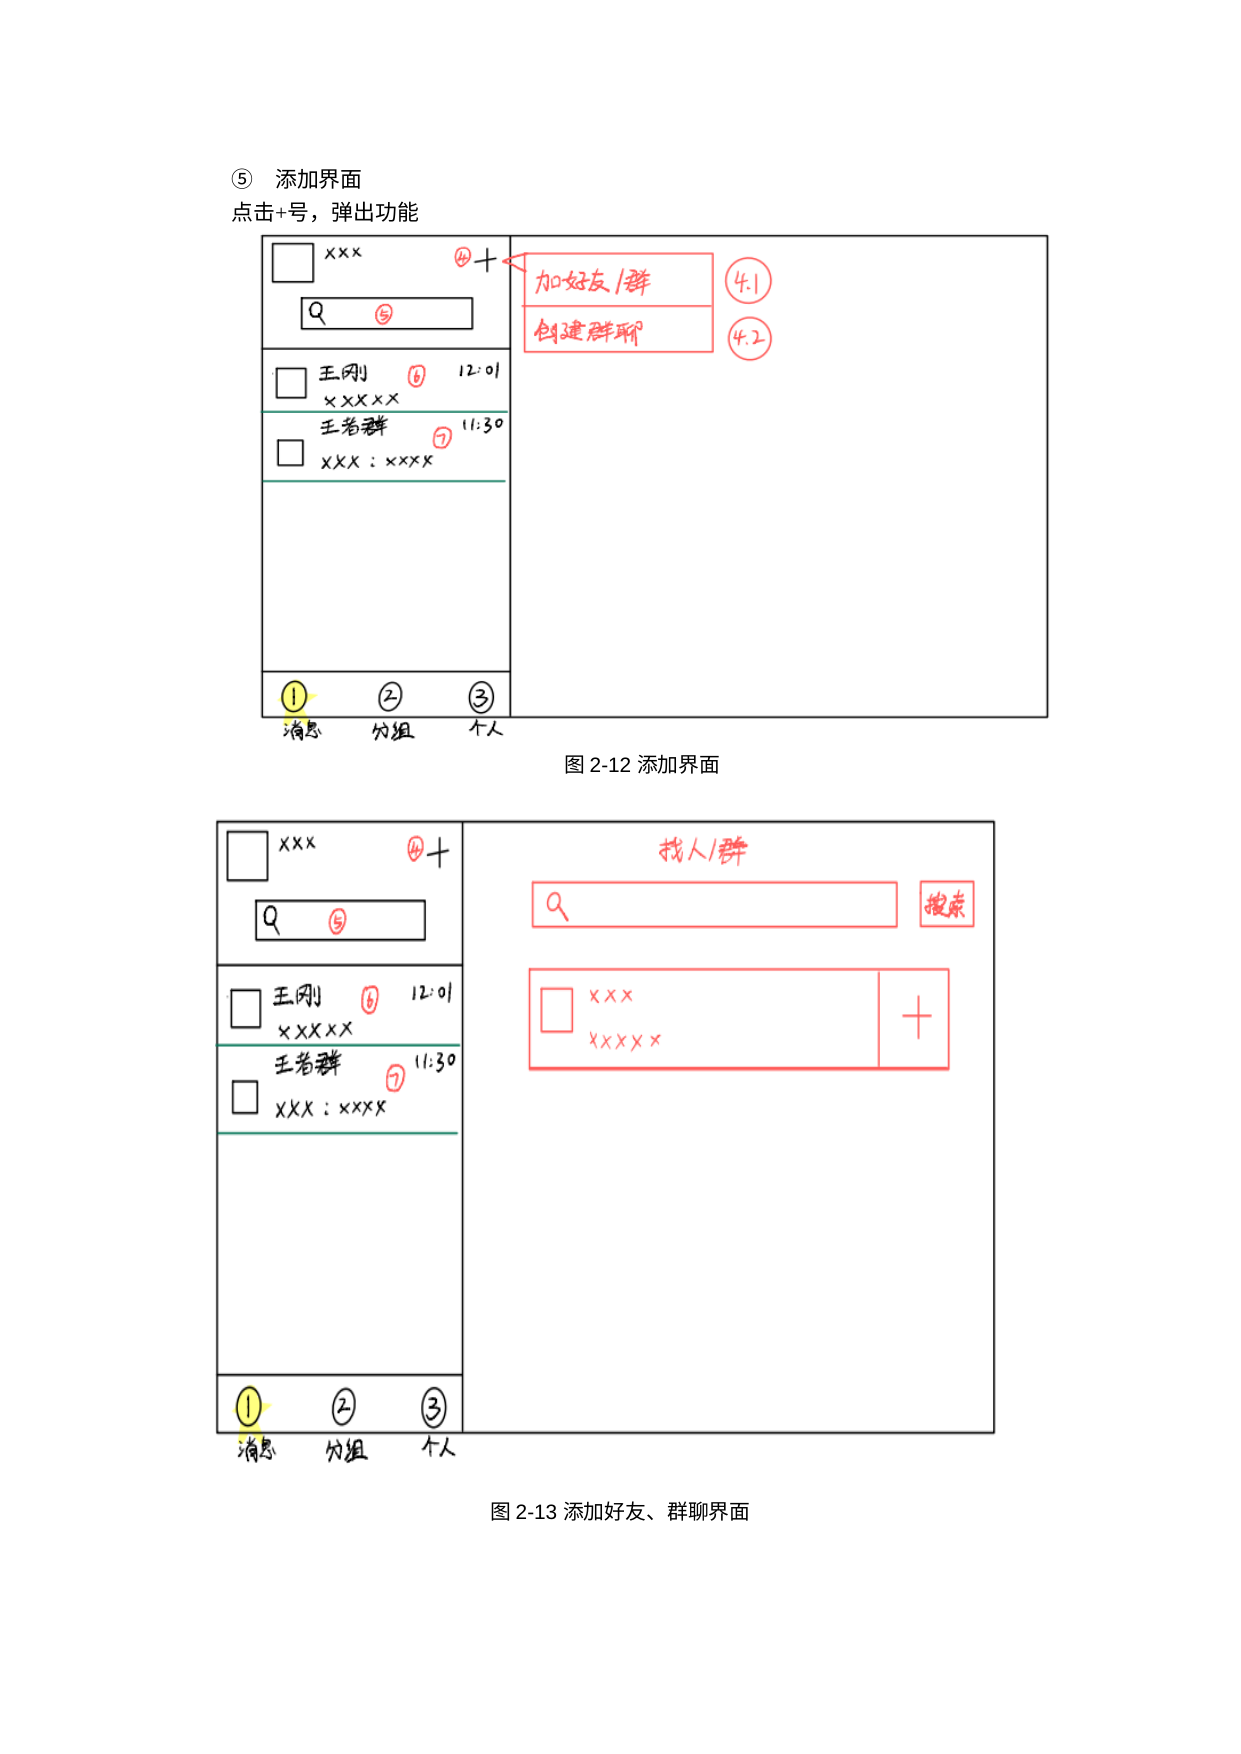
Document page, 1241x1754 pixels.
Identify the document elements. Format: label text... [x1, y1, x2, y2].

list 图 2-12 添加界面 [187, 747, 1053, 779]
list 添加界面 [187, 162, 1053, 194]
picture [187, 812, 1052, 1476]
list 图 2-13 添加好友、群聊界面 [187, 1494, 1053, 1527]
picture [231, 227, 1096, 743]
list 点击+号，弹出功能 [187, 194, 1053, 227]
